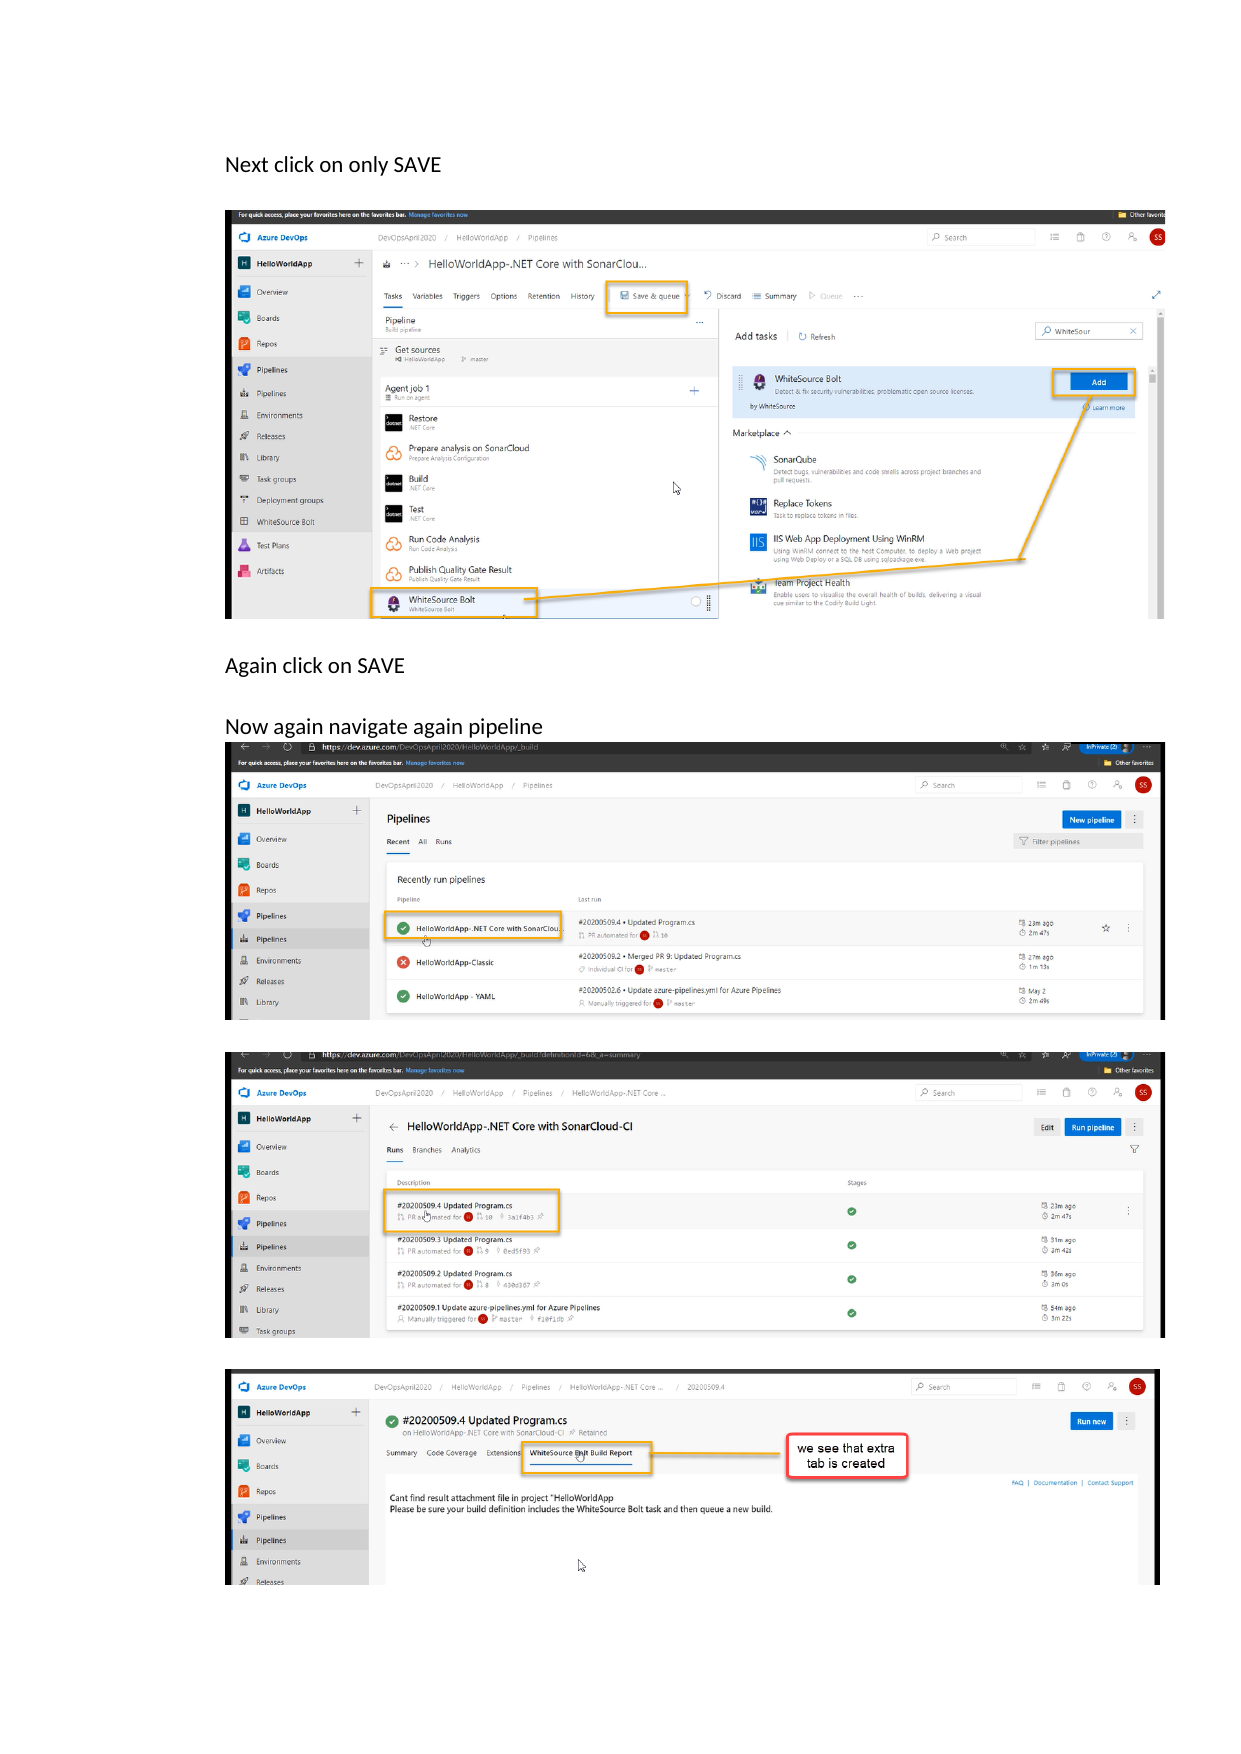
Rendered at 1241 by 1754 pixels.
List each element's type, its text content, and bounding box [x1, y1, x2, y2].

picture [225, 742, 1166, 1020]
list Next click on only SAVE [225, 150, 1090, 178]
picture [225, 1369, 1160, 1585]
list Now again navigate again pipeline [225, 712, 1090, 740]
picture [225, 1052, 1166, 1338]
list Again click on SAVE [225, 651, 1090, 679]
picture [225, 210, 1166, 619]
